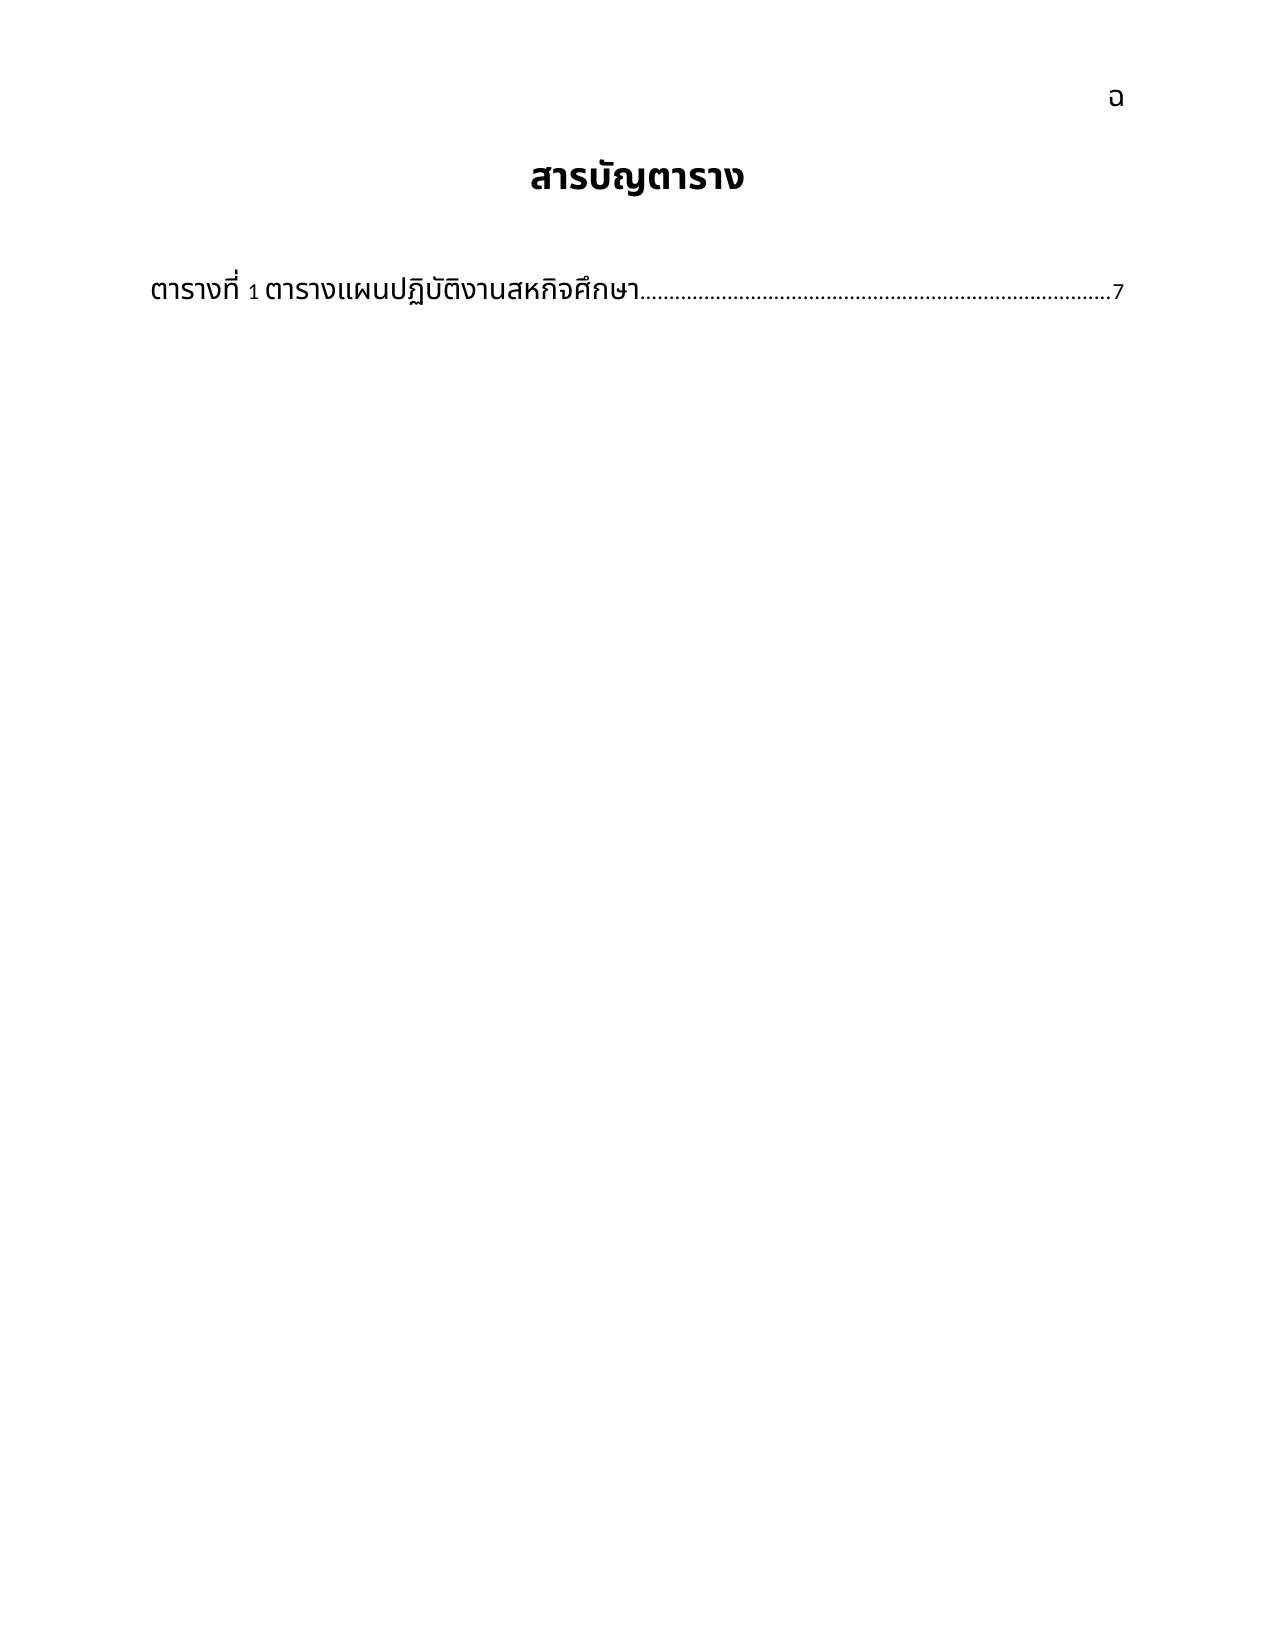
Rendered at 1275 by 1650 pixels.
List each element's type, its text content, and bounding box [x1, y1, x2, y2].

subtitle สารบัญตาราง [150, 150, 1125, 207]
text ตารางที่ 1 ตารางแผนปฏิบัติงานสหกิจศึกษา 7 [150, 268, 1125, 312]
